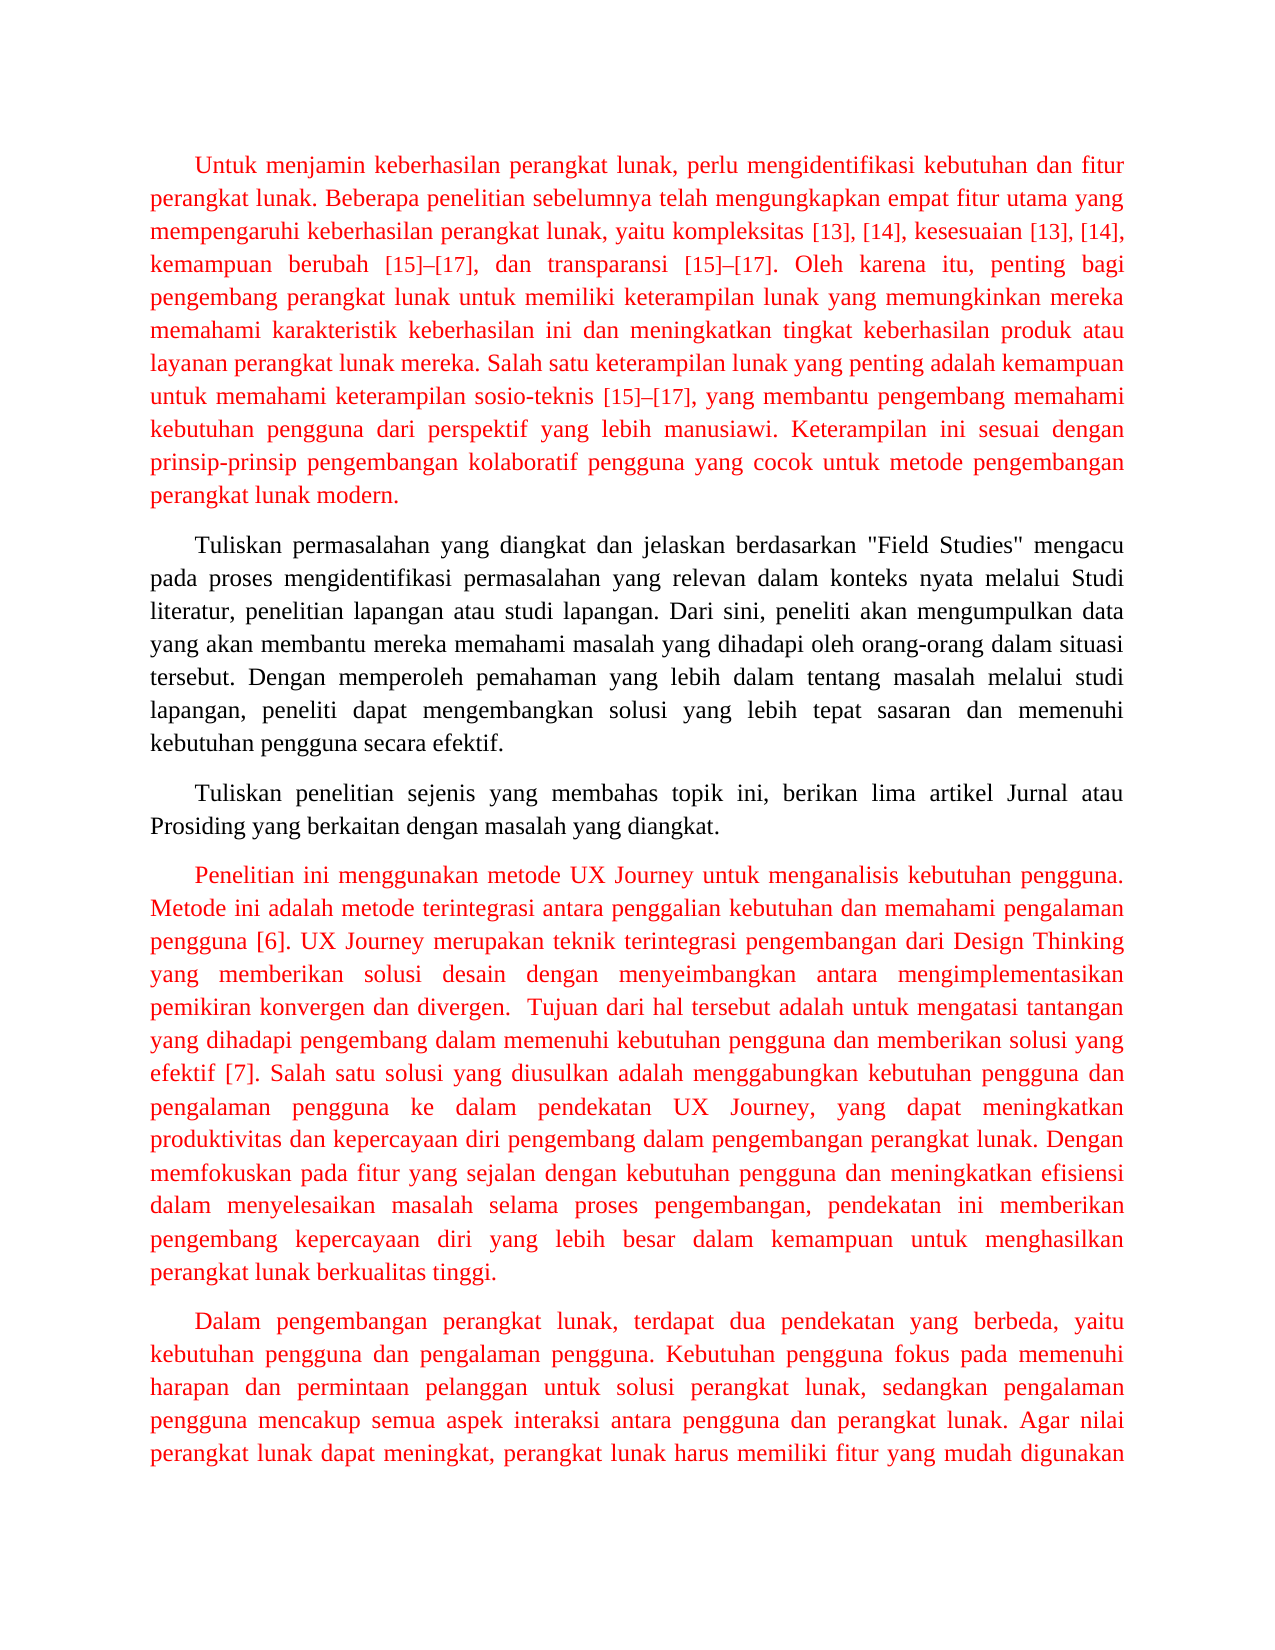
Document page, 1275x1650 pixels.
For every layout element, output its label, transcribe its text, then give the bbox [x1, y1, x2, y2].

text Tuliskan penelitian sejenis yang membahas topik ini, berikan lima artikel Jurnal atau Prosiding yang berkaitan dengan masalah yang diangkat. [150, 778, 1125, 839]
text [150, 1306, 1125, 1467]
text Tuliskan permasalahan yang diangkat dan jelaskan berdasarkan "Field Studies" mengacu pada proses mengidentifikasi permasalahan yang relevan dalam konteks nyata melalui Studi literatur, penelitian lapangan atau studi lapangan. Dari sini, peneliti akan mengumpulkan data yang akan membantu mereka memahami masalah yang dihadapi oleh orang-orang dalam situasi tersebut. Dengan memperoleh pemahaman yang lebih dalam tentang masalah melalui studi lapangan, peneliti dapat mengembangkan solusi yang lebih tepat sasaran dan memenuhi kebutuhan pengguna secara efektif. [150, 530, 1125, 757]
text Untuk menjamin keberhasilan perangkat lunak, perlu mengidentifikasi kebutuhan dan fitur perangkat lunak. Beberapa penelitian sebelumnya telah mengungkapkan empat fitur utama yang mempengaruhi keberhasilan perangkat lunak, yaitu kompleksitas [13], [14], kesesuaian [13], [14], kemampuan berubah [15]–[17], dan transparansi [15]–[17]. Oleh karena itu, penting bagi pengembang perangkat lunak untuk memiliki keterampilan lunak yang memungkinkan mereka memahami karakteristik keberhasilan ini dan meningkatkan tingkat keberhasilan produk atau layanan perangkat lunak mereka. Salah satu keterampilan lunak yang penting adalah kemampuan untuk memahami keterampilan sosio-teknis [15]–[17], yang membantu pengembang memahami kebutuhan pengguna dari perspektif yang lebih manusiawi. Keterampilan ini sesuai dengan prinsip-prinsip pengembangan kolaboratif pengguna yang cocok untuk metode pengembangan perangkat lunak modern. [150, 150, 1125, 509]
text Penelitian ini menggunakan metode UX Journey untuk menganalisis kebutuhan pengguna. Metode ini adalah metode terintegrasi antara penggalian kebutuhan dan memahami pengalaman pengguna [6]. UX Journey merupakan teknik terintegrasi pengembangan dari Design Thinking yang memberikan solusi desain dengan menyeimbangkan antara mengimplementasikan pemikiran konvergen dan divergen. Tujuan dari hal tersebut adalah untuk mengatasi tantangan yang dihadapi pengembang dalam memenuhi kebutuhan pengguna dan memberikan solusi yang efektif [7]. Salah satu solusi yang diusulkan adalah menggabungkan kebutuhan pengguna dan pengalaman pengguna ke dalam pendekatan UX Journey, yang dapat meningkatkan produktivitas dan kepercayaan diri pengembang dalam pengembangan perangkat lunak. Dengan memfokuskan pada fitur yang sejalan dengan kebutuhan pengguna dan meningkatkan efisiensi dalam menyelesaikan masalah selama proses pengembangan, pendekatan ini memberikan pengembang kepercayaan diri yang lebih besar dalam kemampuan untuk menghasilkan perangkat lunak berkualitas tinggi. [150, 860, 1125, 1285]
